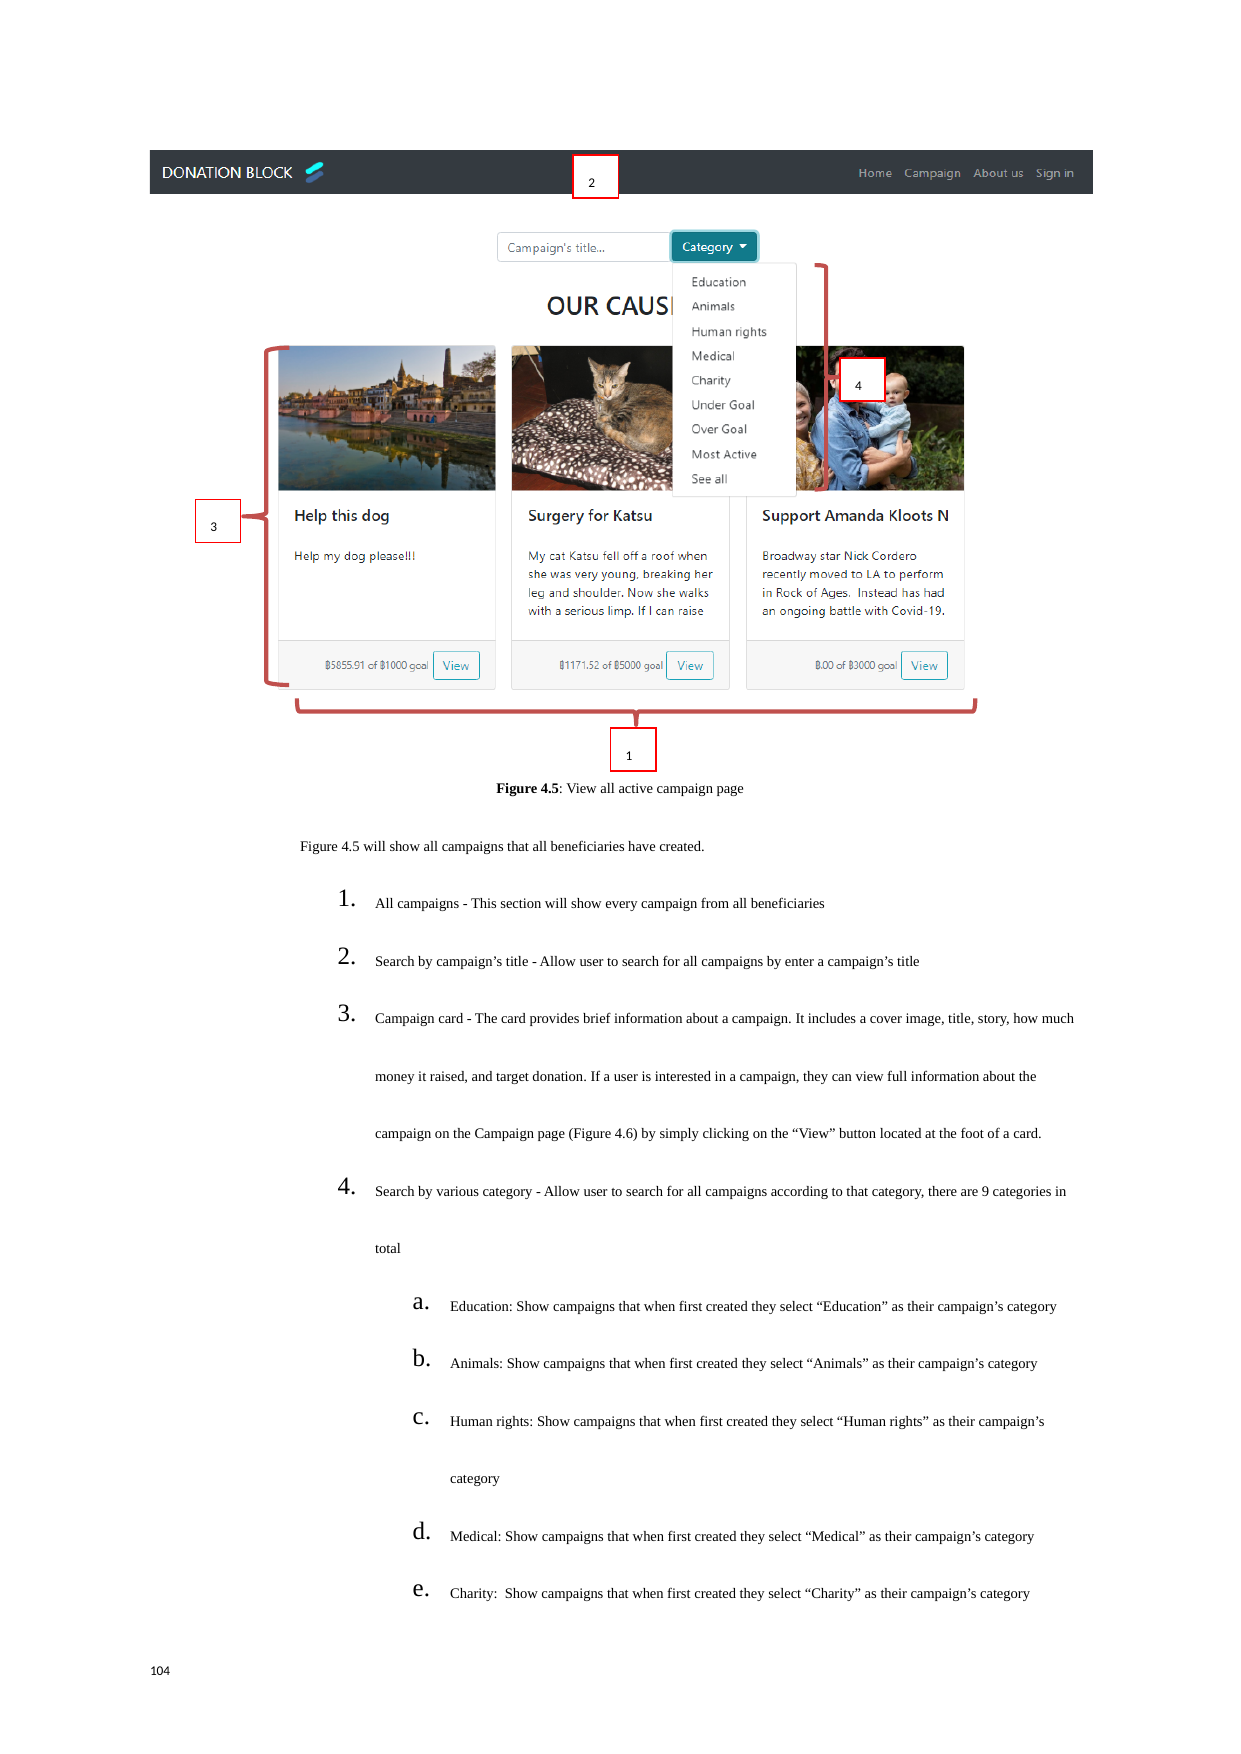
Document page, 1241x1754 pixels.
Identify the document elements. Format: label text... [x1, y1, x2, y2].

text Figure 4.5: View all active campaign page [150, 768, 1090, 797]
list Medical: Show campaigns that when first created they select “Medical” as their campaign’s category [412, 1516, 1090, 1544]
list Animals: Show campaigns that when first created they select “Animals” as their campaign’s category [412, 1343, 1090, 1372]
list Human rights: Show campaigns that when first created they select “Human rights” as their campaign’s category [412, 1401, 1090, 1487]
text Figure 4.5 will show all campaigns that all beneficiaries have created. [225, 826, 1090, 854]
picture [149, 150, 1093, 712]
list Education: Show campaigns that when first created they select “Education” as their campaign’s category [412, 1286, 1090, 1314]
list All campaigns - This section will show every campaign from all beneficiaries [337, 883, 1090, 912]
list Search by campaign’s title - Allow user to search for all campaigns by enter a campaign’s title [337, 941, 1090, 969]
list Search by various category - Allow user to search for all campaigns according to that category, there are 9 categories in total [337, 1171, 1090, 1257]
list Charity: Show campaigns that when first created they select “Charity” as their campaign’s category [412, 1573, 1090, 1602]
list Campaign card - The card provides brief information about a campaign. It includes a cover image, title, story, how much money it raised, and target donation. If a user is interested in a campaign, they can view full information about the campaign on the Campaign page (Figure 4.6) by simply clicking on the “View” button located at the foot of a card. [337, 998, 1090, 1142]
